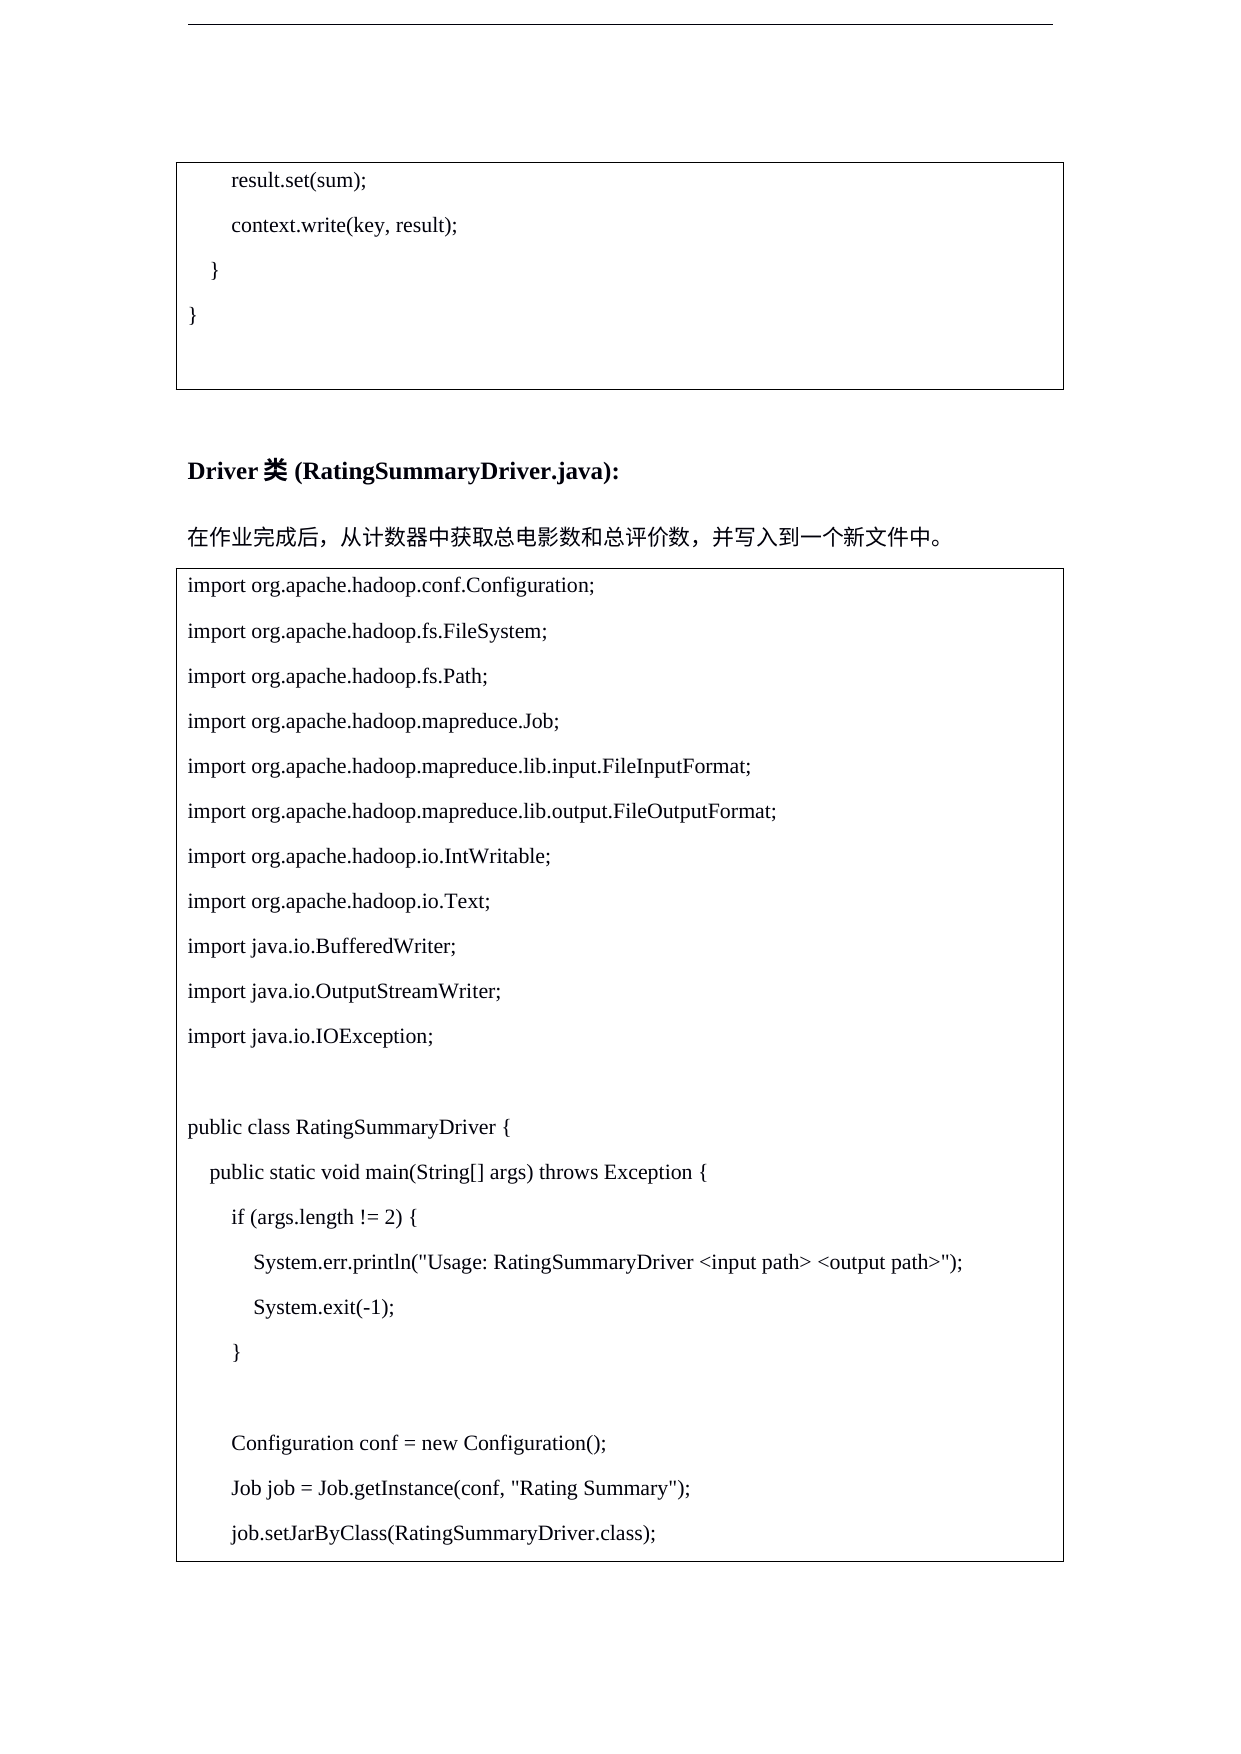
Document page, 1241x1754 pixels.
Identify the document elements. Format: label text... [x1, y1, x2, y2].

list Driver类 (RatingSummaryDriver.java): [187, 436, 1053, 501]
list 在作业完成后，从计数器中获取总电影数和总评价数，并写入到一个新文件中。 [187, 519, 1053, 552]
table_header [177, 569, 1063, 1561]
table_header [177, 163, 1063, 388]
